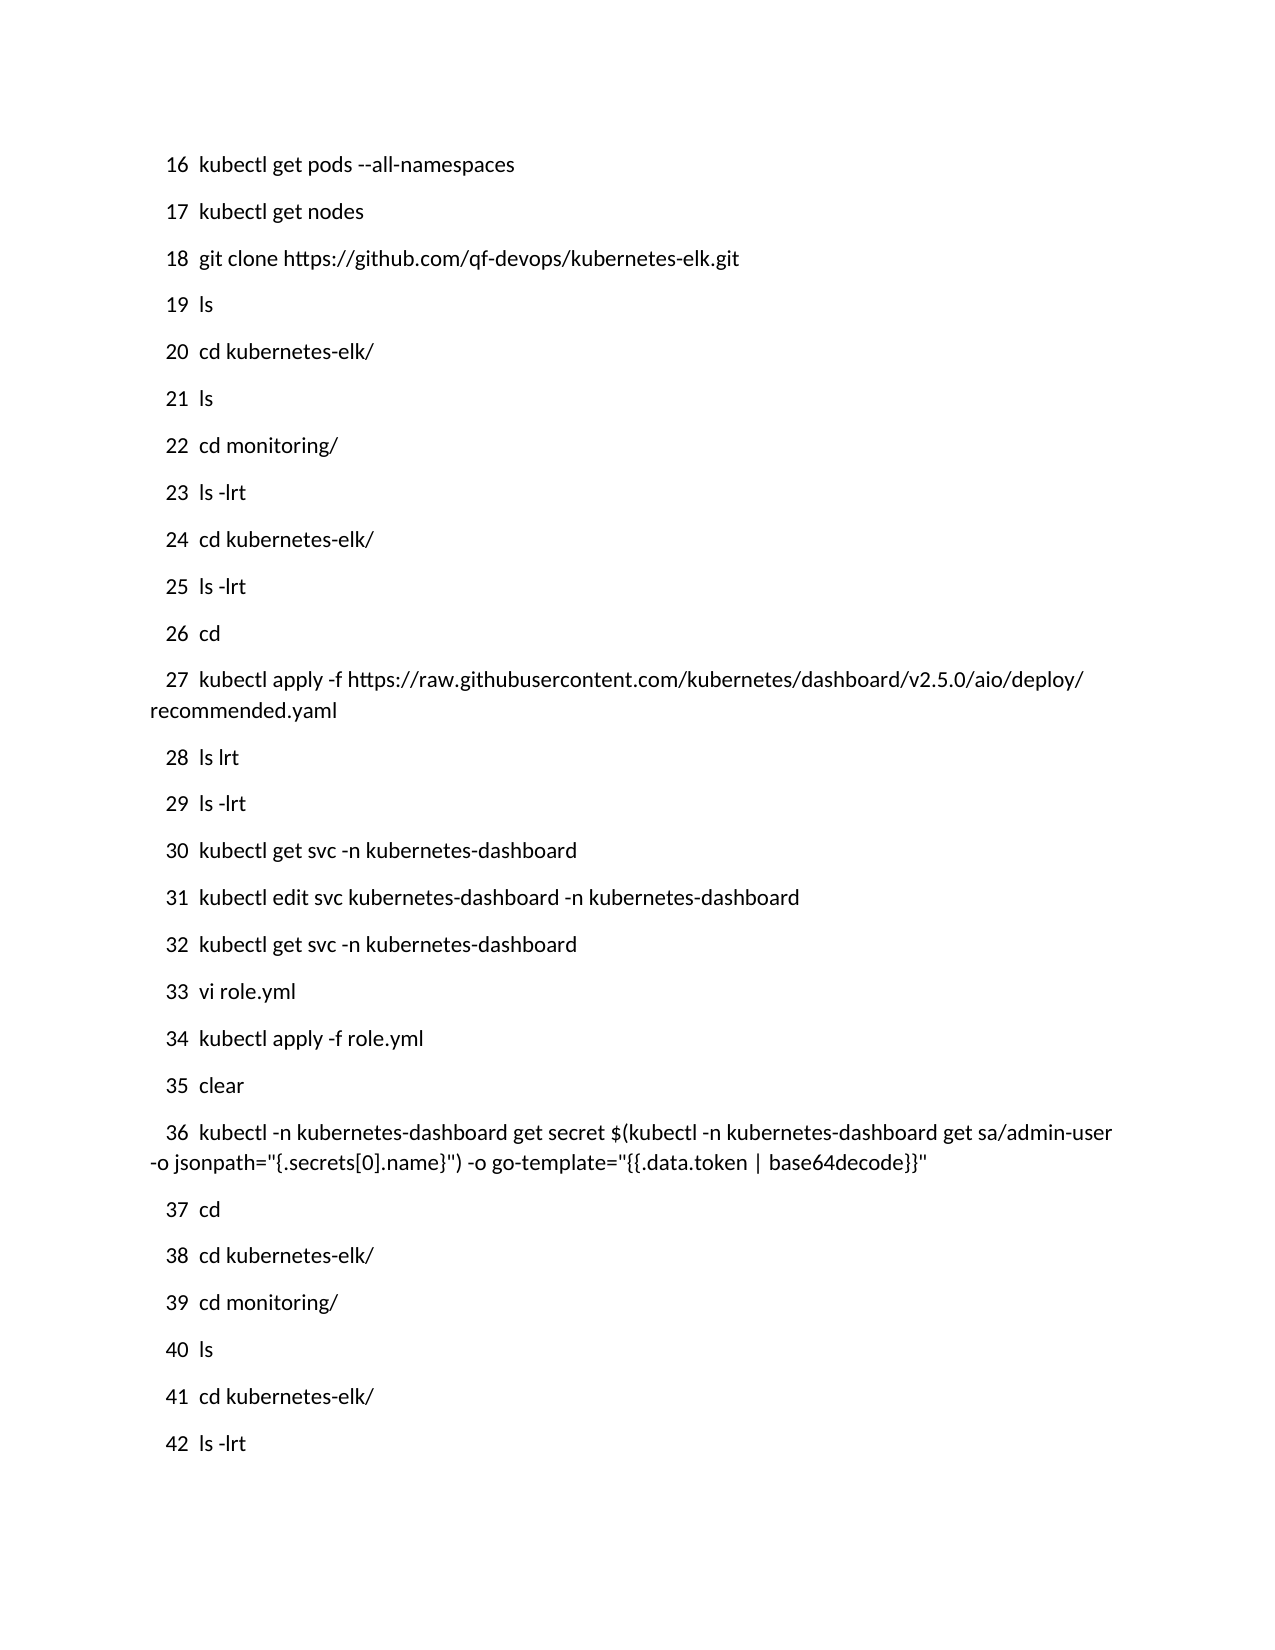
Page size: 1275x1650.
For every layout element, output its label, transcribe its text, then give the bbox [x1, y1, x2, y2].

text 28 ls lrt [150, 743, 1125, 771]
text 40 ls [150, 1335, 1125, 1363]
text 23 ls -lrt [150, 478, 1125, 506]
text 41 cd kubernetes-elk/ [150, 1382, 1125, 1410]
text 17 kubectl get nodes [150, 197, 1125, 225]
text 26 cd [150, 619, 1125, 647]
text 38 cd kubernetes-elk/ [150, 1242, 1125, 1270]
text 24 cd kubernetes-elk/ [150, 525, 1125, 553]
text 37 cd [150, 1195, 1125, 1223]
text 27 kubectl apply -f https://raw.githubusercontent.com/kubernetes/dashboard/v2.5.0/aio/deploy/recommended.yaml [150, 666, 1125, 724]
text 30 kubectl get svc -n kubernetes-dashboard [150, 836, 1125, 864]
text 32 kubectl get svc -n kubernetes-dashboard [150, 930, 1125, 958]
text 22 cd monitoring/ [150, 431, 1125, 459]
text 33 vi role.yml [150, 977, 1125, 1005]
text 16 kubectl get pods --all-namespaces [150, 150, 1125, 178]
text 20 cd kubernetes-elk/ [150, 337, 1125, 366]
text 25 ls -lrt [150, 572, 1125, 600]
text 36 kubectl -n kubernetes-dashboard get secret $(kubectl -n kubernetes-dashboard get sa/admin-user -o jsonpath="{.secrets[0].name}") -o go-template="{{.data.token | base64decode}}" [150, 1118, 1125, 1176]
text 31 kubectl edit svc kubernetes-dashboard -n kubernetes-dashboard [150, 883, 1125, 911]
text 39 cd monitoring/ [150, 1288, 1125, 1317]
text 34 kubectl apply -f role.yml [150, 1024, 1125, 1052]
text 29 ls -lrt [150, 789, 1125, 818]
text 42 ls -lrt [150, 1429, 1125, 1457]
text 35 clear [150, 1071, 1125, 1099]
text 18 git clone https://github.com/qf-devops/kubernetes-elk.git [150, 244, 1125, 272]
text 21 ls [150, 384, 1125, 412]
text 19 ls [150, 291, 1125, 319]
